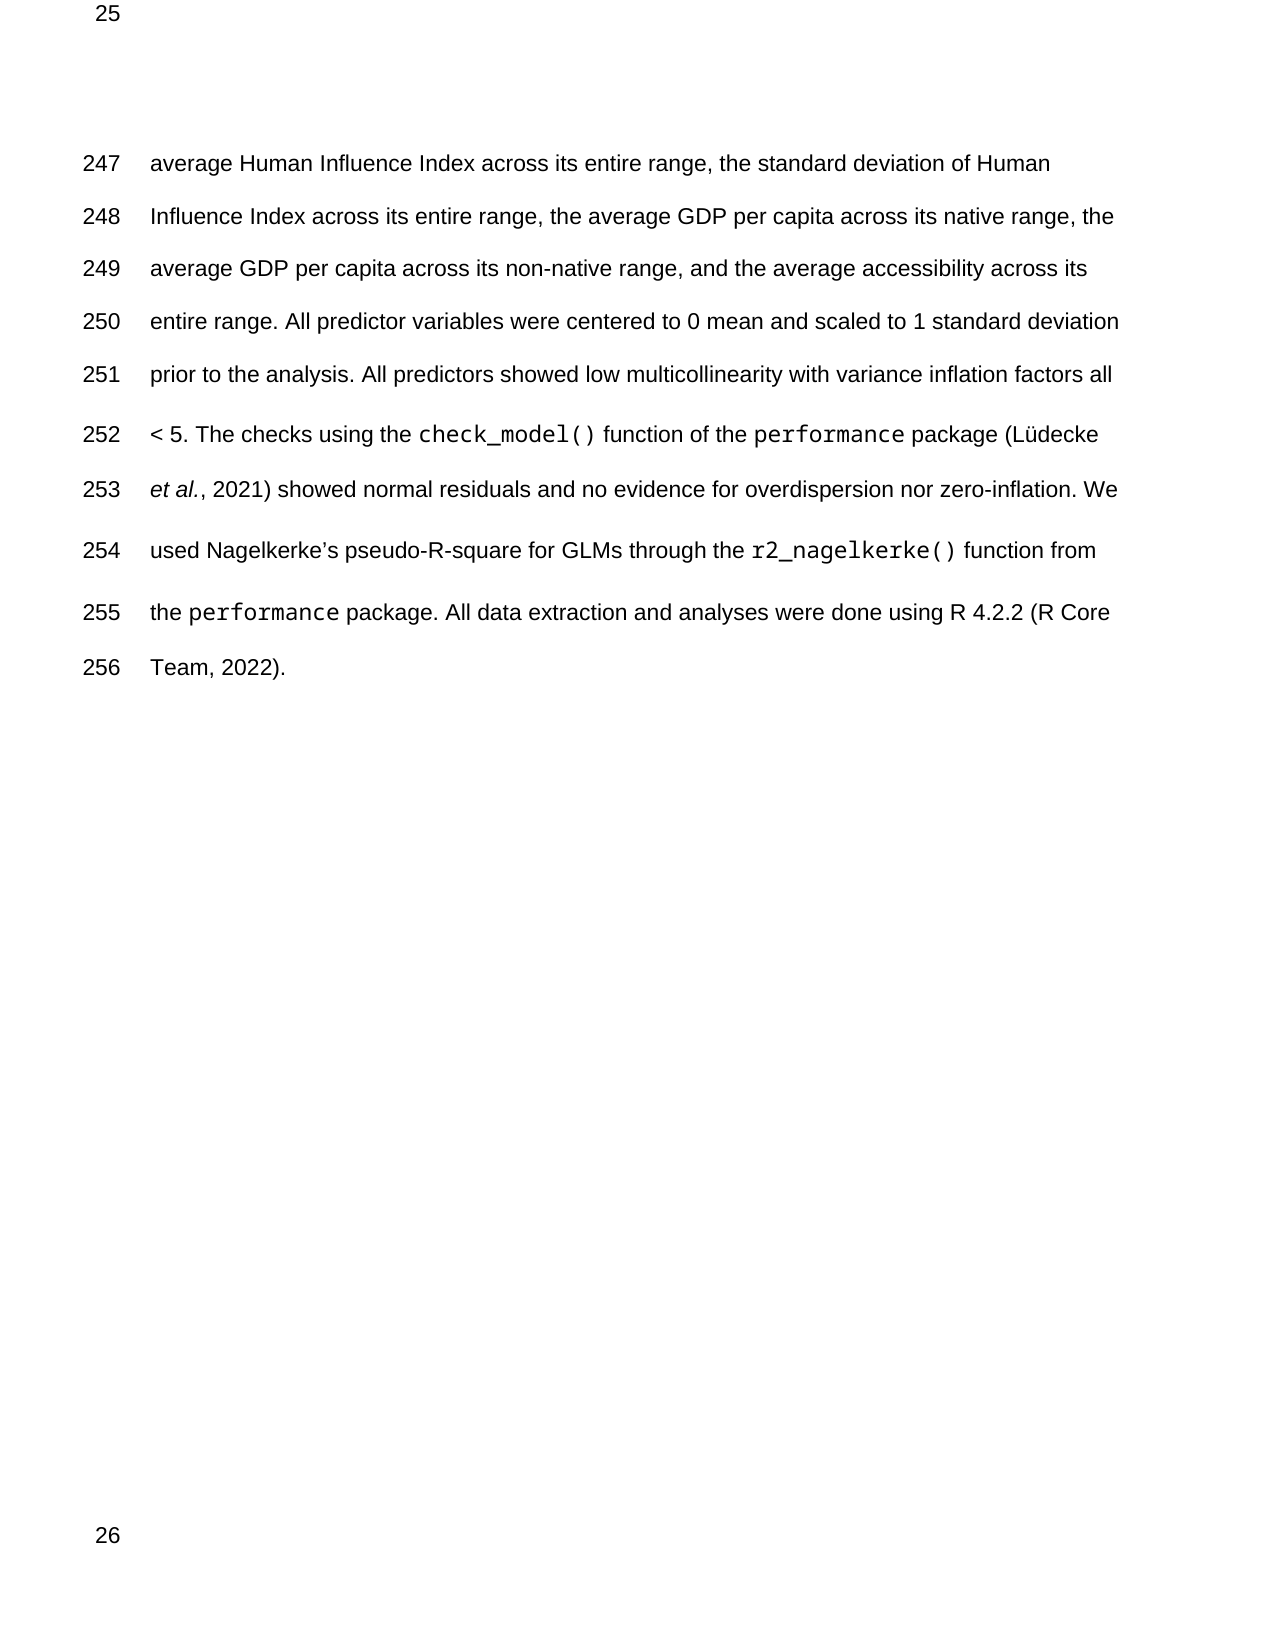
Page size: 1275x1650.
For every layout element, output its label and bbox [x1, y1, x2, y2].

text [150, 150, 1125, 680]
